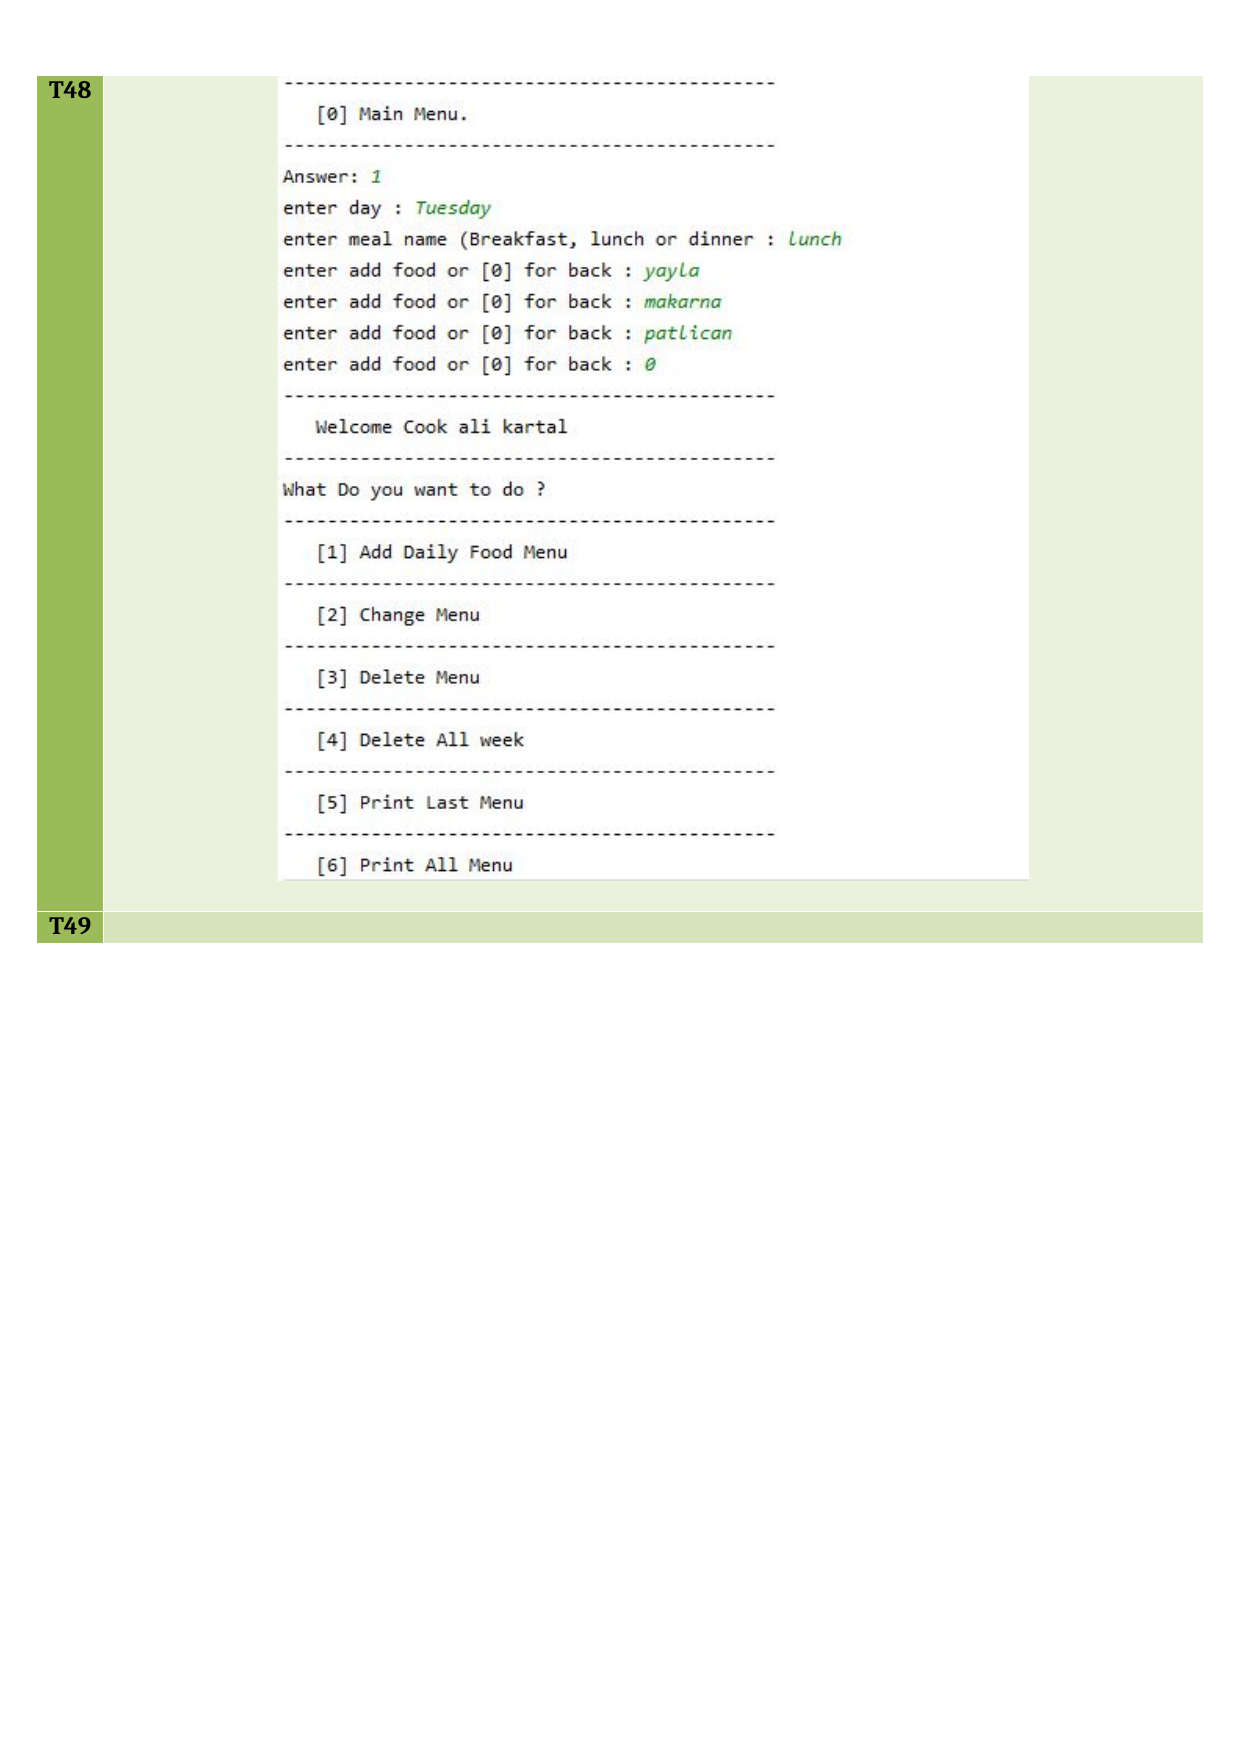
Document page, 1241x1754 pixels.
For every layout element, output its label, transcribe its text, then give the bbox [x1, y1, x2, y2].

table_cell T48 [37, 76, 103, 911]
table_cell [104, 76, 1203, 911]
table_cell T49 [37, 912, 103, 943]
picture [277, 76, 1030, 881]
table_cell [104, 912, 1203, 943]
